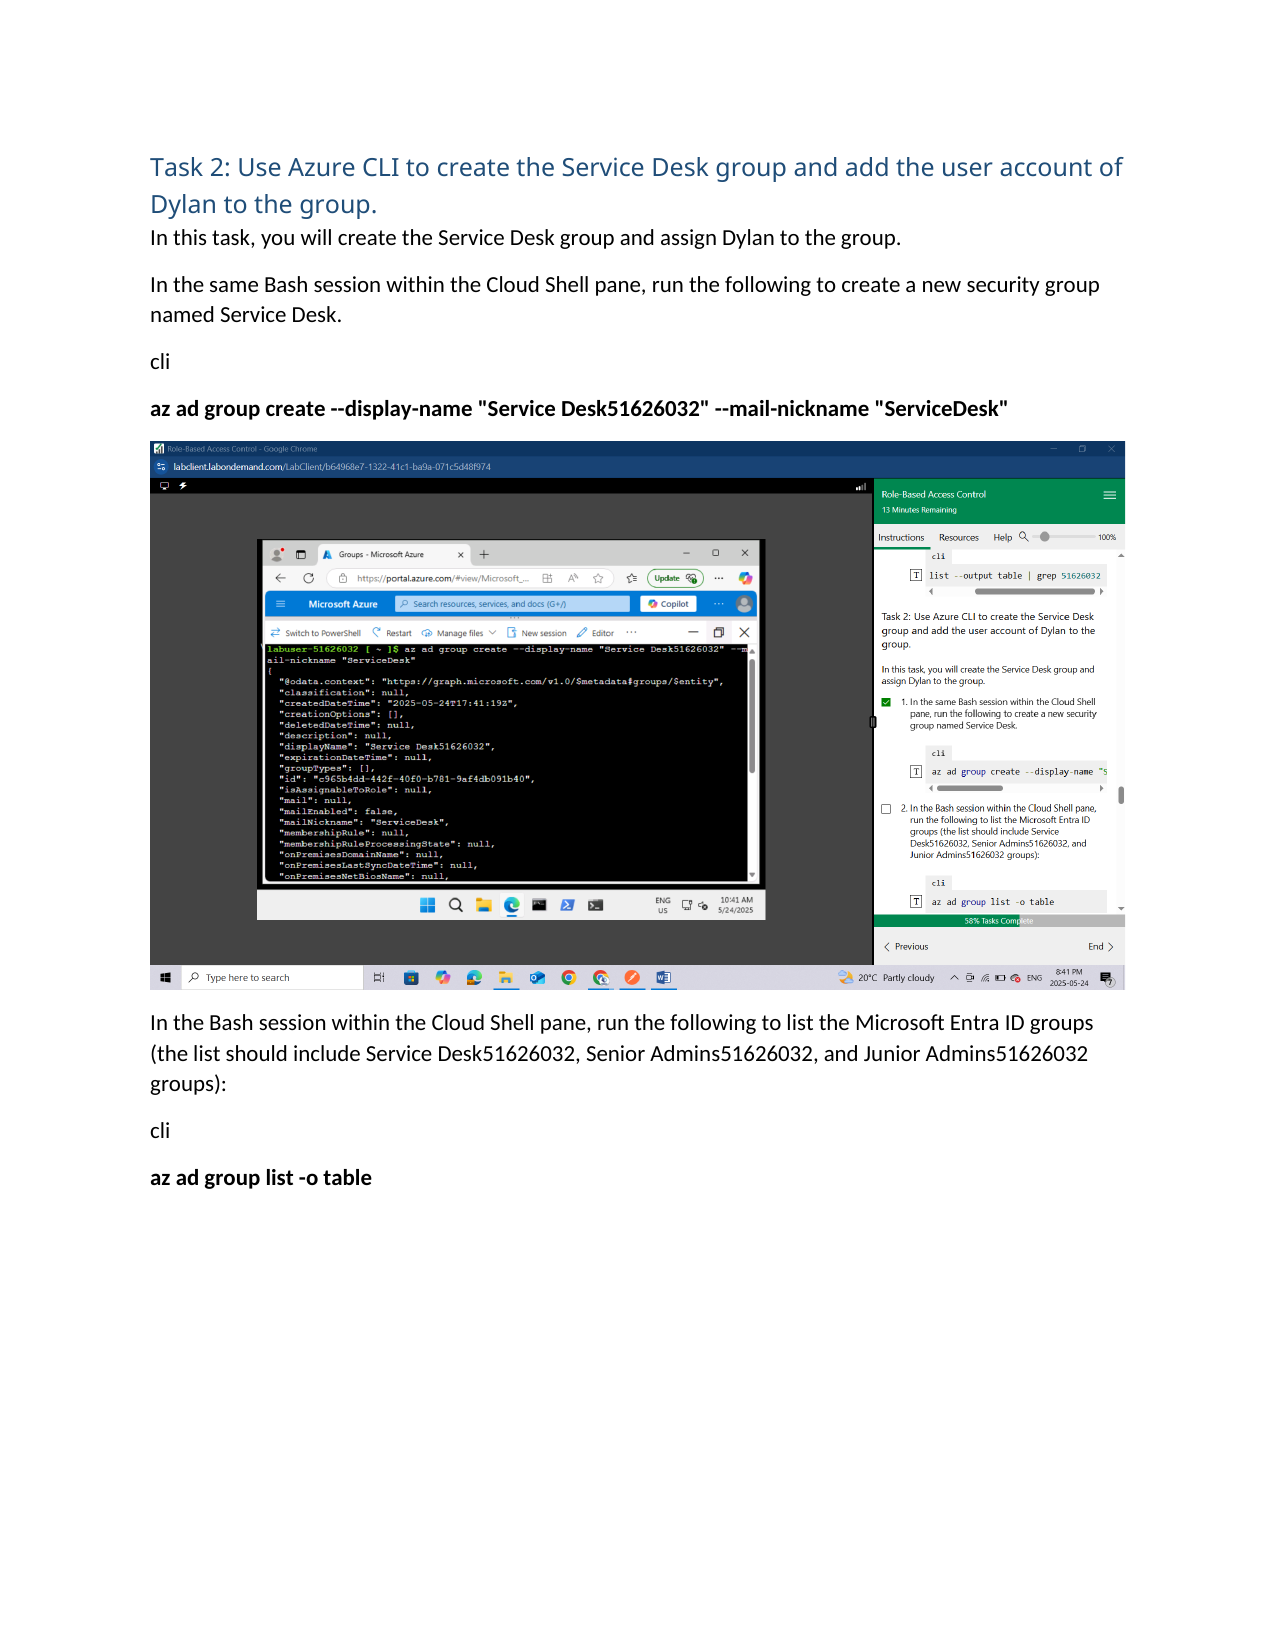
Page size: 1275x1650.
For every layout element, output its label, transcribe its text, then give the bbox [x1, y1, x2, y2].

text In the Bash session within the Cloud Shell pane, run the following to list the Microsoft Entra ID groups (the list should include Service Desk51626032, Senior Admins51626032, and Junior Admins51626032 groups): [150, 1008, 1125, 1097]
text az ad group list -o table [150, 1163, 1125, 1191]
text In this task, you will create the Service Desk group and assign Dylan to the group. [150, 223, 1125, 252]
text az ad group create --display-name "Service Desk51626032" --mail-nickname "ServiceDesk" [150, 394, 1125, 422]
text In the same Bash session within the Cloud Shell pane, run the following to create a new security group named Service Desk. [150, 270, 1125, 329]
text cli [150, 347, 1125, 376]
text cli [150, 1116, 1125, 1144]
subtitle Task 2: Use Azure CLI to create the Service Desk group and add the user account of Dylan to the group. [150, 150, 1125, 221]
picture [150, 441, 1125, 990]
